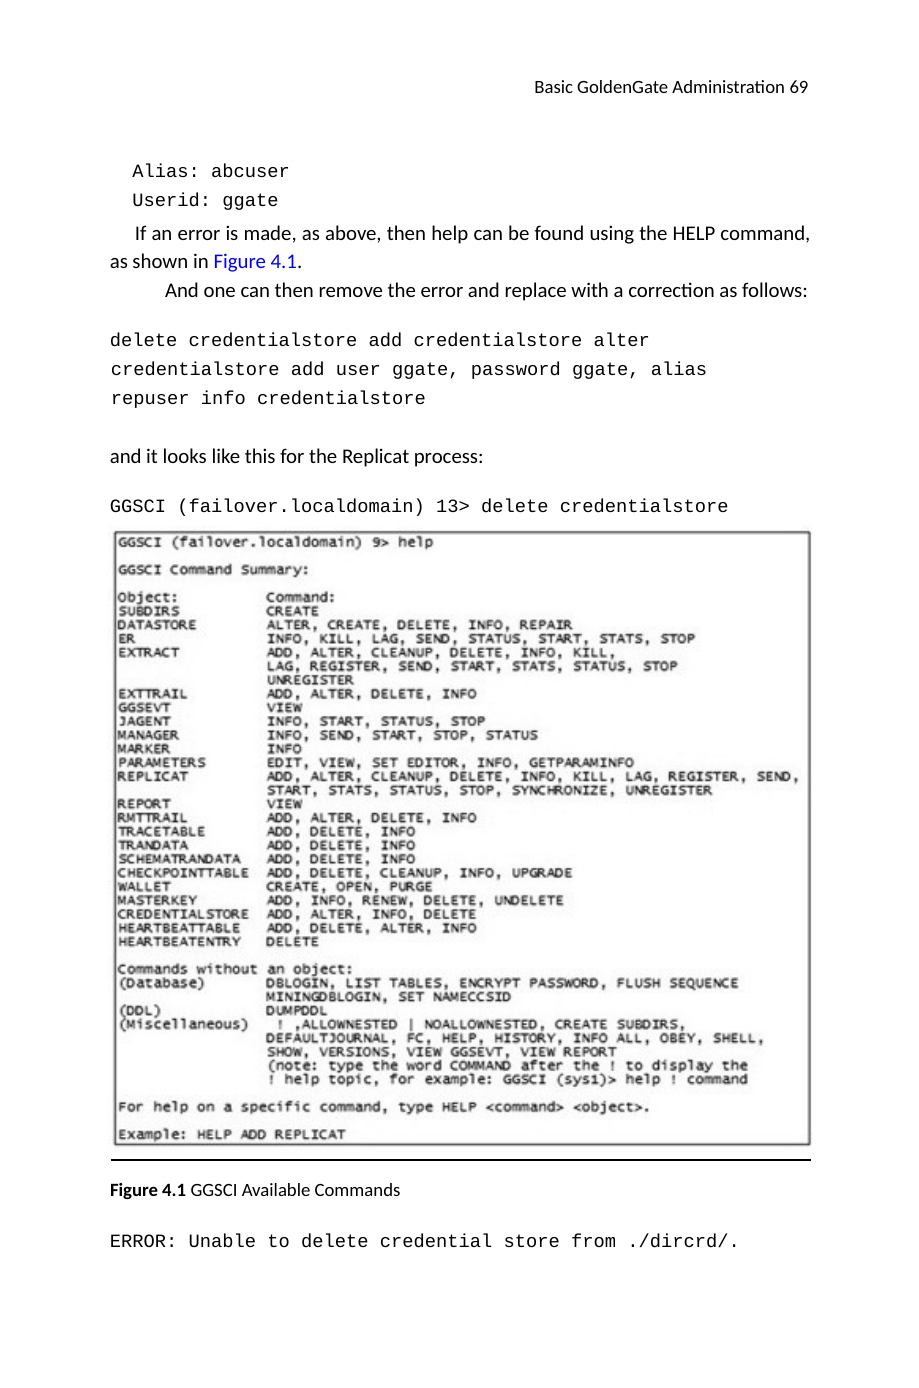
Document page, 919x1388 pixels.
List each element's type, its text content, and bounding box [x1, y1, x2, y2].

text GGSCI (failover.localdomain) 13> delete credentialstore [109, 497, 812, 518]
text Alias: abcuser [109, 162, 812, 183]
text and it looks like this for the Replicat process: [109, 443, 812, 468]
text If an error is made, as above, then help can be found using the HELP command, as shown in Figure 4.1. [109, 220, 812, 273]
text Userid: ggate [109, 191, 812, 212]
text Figure 4.1 GGSCI Available Commands [110, 1178, 813, 1201]
text delete credentialstore add credentialstore alter credentialstore add user ggate, password ggate, alias repuser info credentialstore [109, 331, 773, 410]
text ERROR: Unable to delete credential store from ./dircrd/. [109, 1231, 812, 1253]
picture [107, 525, 819, 1155]
text And one can then remove the error and replace with a correction as follows: [109, 277, 808, 302]
